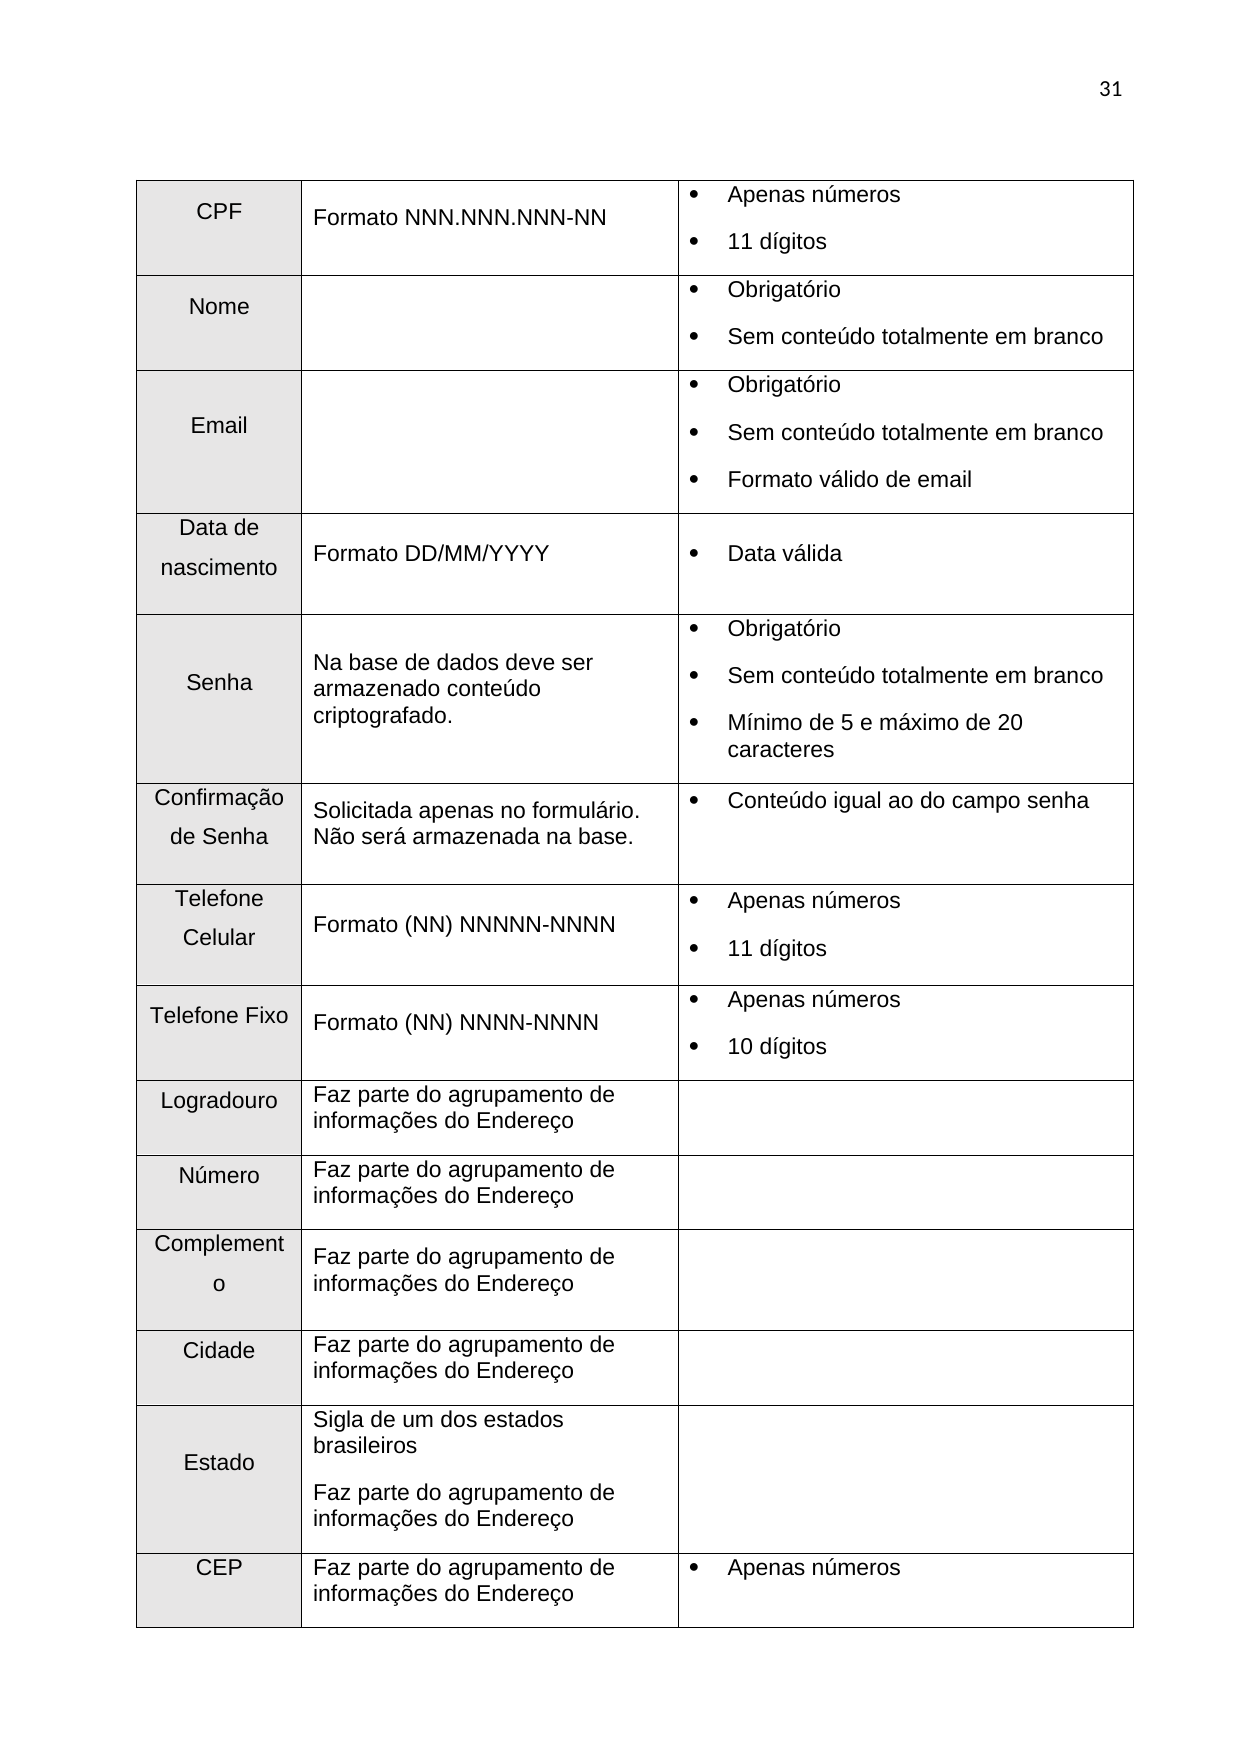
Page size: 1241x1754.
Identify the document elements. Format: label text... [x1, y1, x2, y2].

table_cell Obrigatório Sem conteúdo totalmente em branco [679, 276, 1133, 370]
table_cell Apenas números 11 dígitos [679, 181, 1133, 275]
table_cell [679, 1331, 1133, 1404]
table_cell [679, 1230, 1133, 1330]
table_cell Número [137, 1156, 301, 1229]
table_cell Telefone Celular [137, 885, 301, 984]
table_cell [679, 1406, 1133, 1553]
table_cell Formato (NN) NNNN-NNNN [302, 986, 678, 1080]
table_cell Complemento [137, 1230, 301, 1330]
table_cell Nome [137, 276, 301, 370]
table_cell [679, 1156, 1133, 1229]
table_cell Data de nascimento [137, 514, 301, 614]
table_cell Formato DD/MM/YYYY [302, 514, 678, 614]
table_cell Faz parte do agrupamento de informações do Endereço [302, 1331, 678, 1404]
table_cell Formato NNN.NNN.NNN-NN [302, 181, 678, 275]
table_cell Conteúdo igual ao do campo senha [679, 784, 1133, 884]
table_cell Senha [137, 615, 301, 783]
table_cell Estado [137, 1406, 301, 1553]
table_cell CEP [137, 1554, 301, 1627]
table_cell Faz parte do agrupamento de informações do Endereço [302, 1230, 678, 1330]
table_cell Confirmação de Senha [137, 784, 301, 884]
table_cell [679, 1554, 1133, 1627]
table_cell Apenas números 10 dígitos [679, 986, 1133, 1080]
table_cell Faz parte do agrupamento de informações do Endereço [302, 1156, 678, 1229]
table_cell Faz parte do agrupamento de informações do Endereço [302, 1081, 678, 1154]
table_cell Apenas números 11 dígitos [679, 885, 1133, 984]
table_cell Obrigatório Sem conteúdo totalmente em branco Formato válido de email [679, 371, 1133, 513]
table_cell Sigla de um dos estados brasileiros Faz parte do agrupamento de informações do Endereço [302, 1406, 678, 1553]
table_cell Logradouro [137, 1081, 301, 1154]
table_cell CPF [137, 181, 301, 275]
table_cell Na base de dados deve ser armazenado conteúdo criptografado. [302, 615, 678, 783]
table_cell Cidade [137, 1331, 301, 1404]
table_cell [302, 1554, 678, 1627]
table_cell Telefone Fixo [137, 986, 301, 1080]
table_cell Solicitada apenas no formulário. Não será armazenada na base. [302, 784, 678, 884]
table_cell Data válida [679, 514, 1133, 614]
table_cell Obrigatório Sem conteúdo totalmente em branco Mínimo de 5 e máximo de 20 caracteres [679, 615, 1133, 783]
table_cell Email [137, 371, 301, 513]
table_cell [302, 276, 678, 370]
table_cell [679, 1081, 1133, 1154]
table_cell [302, 371, 678, 513]
table_cell Formato (NN) NNNNN-NNNN [302, 885, 678, 984]
